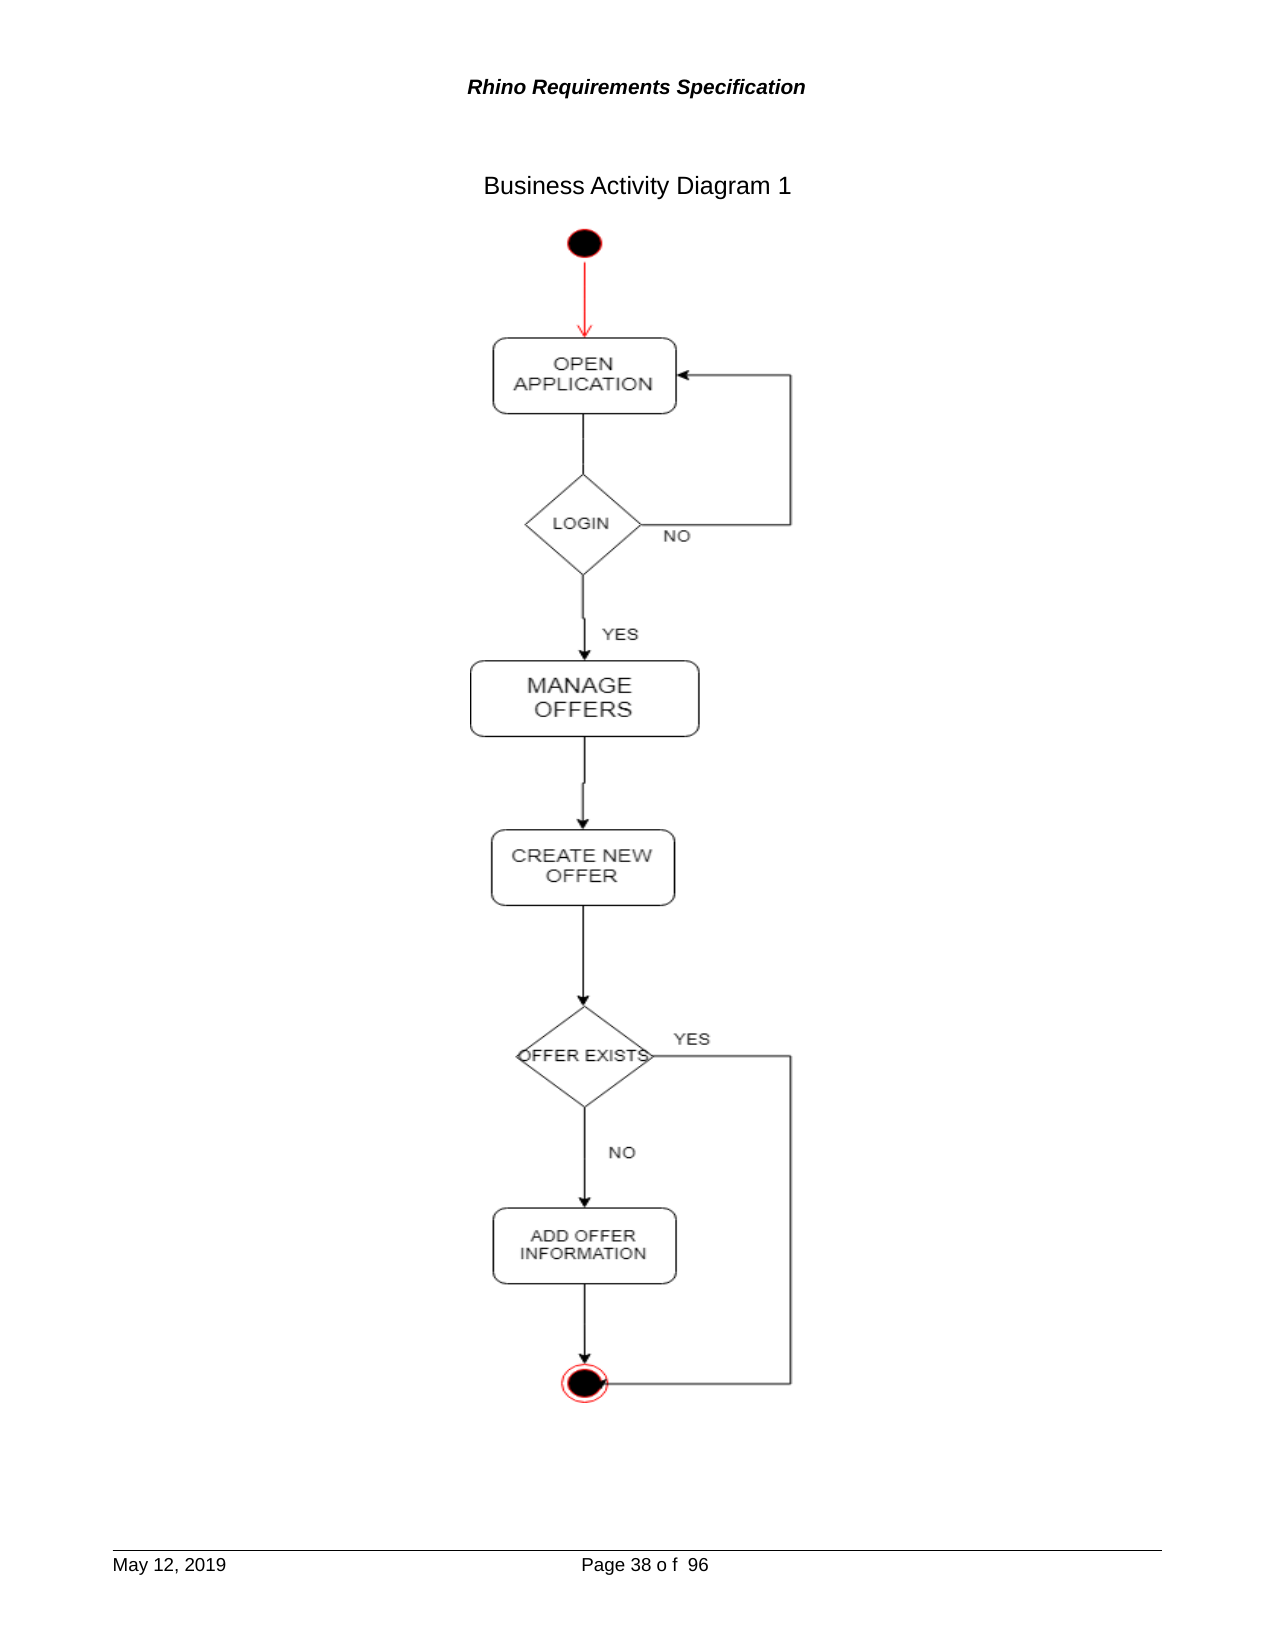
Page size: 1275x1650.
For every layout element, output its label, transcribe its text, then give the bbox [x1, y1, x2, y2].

text Business Activity Diagram 1 [112, 171, 1162, 200]
picture [470, 224, 805, 1403]
